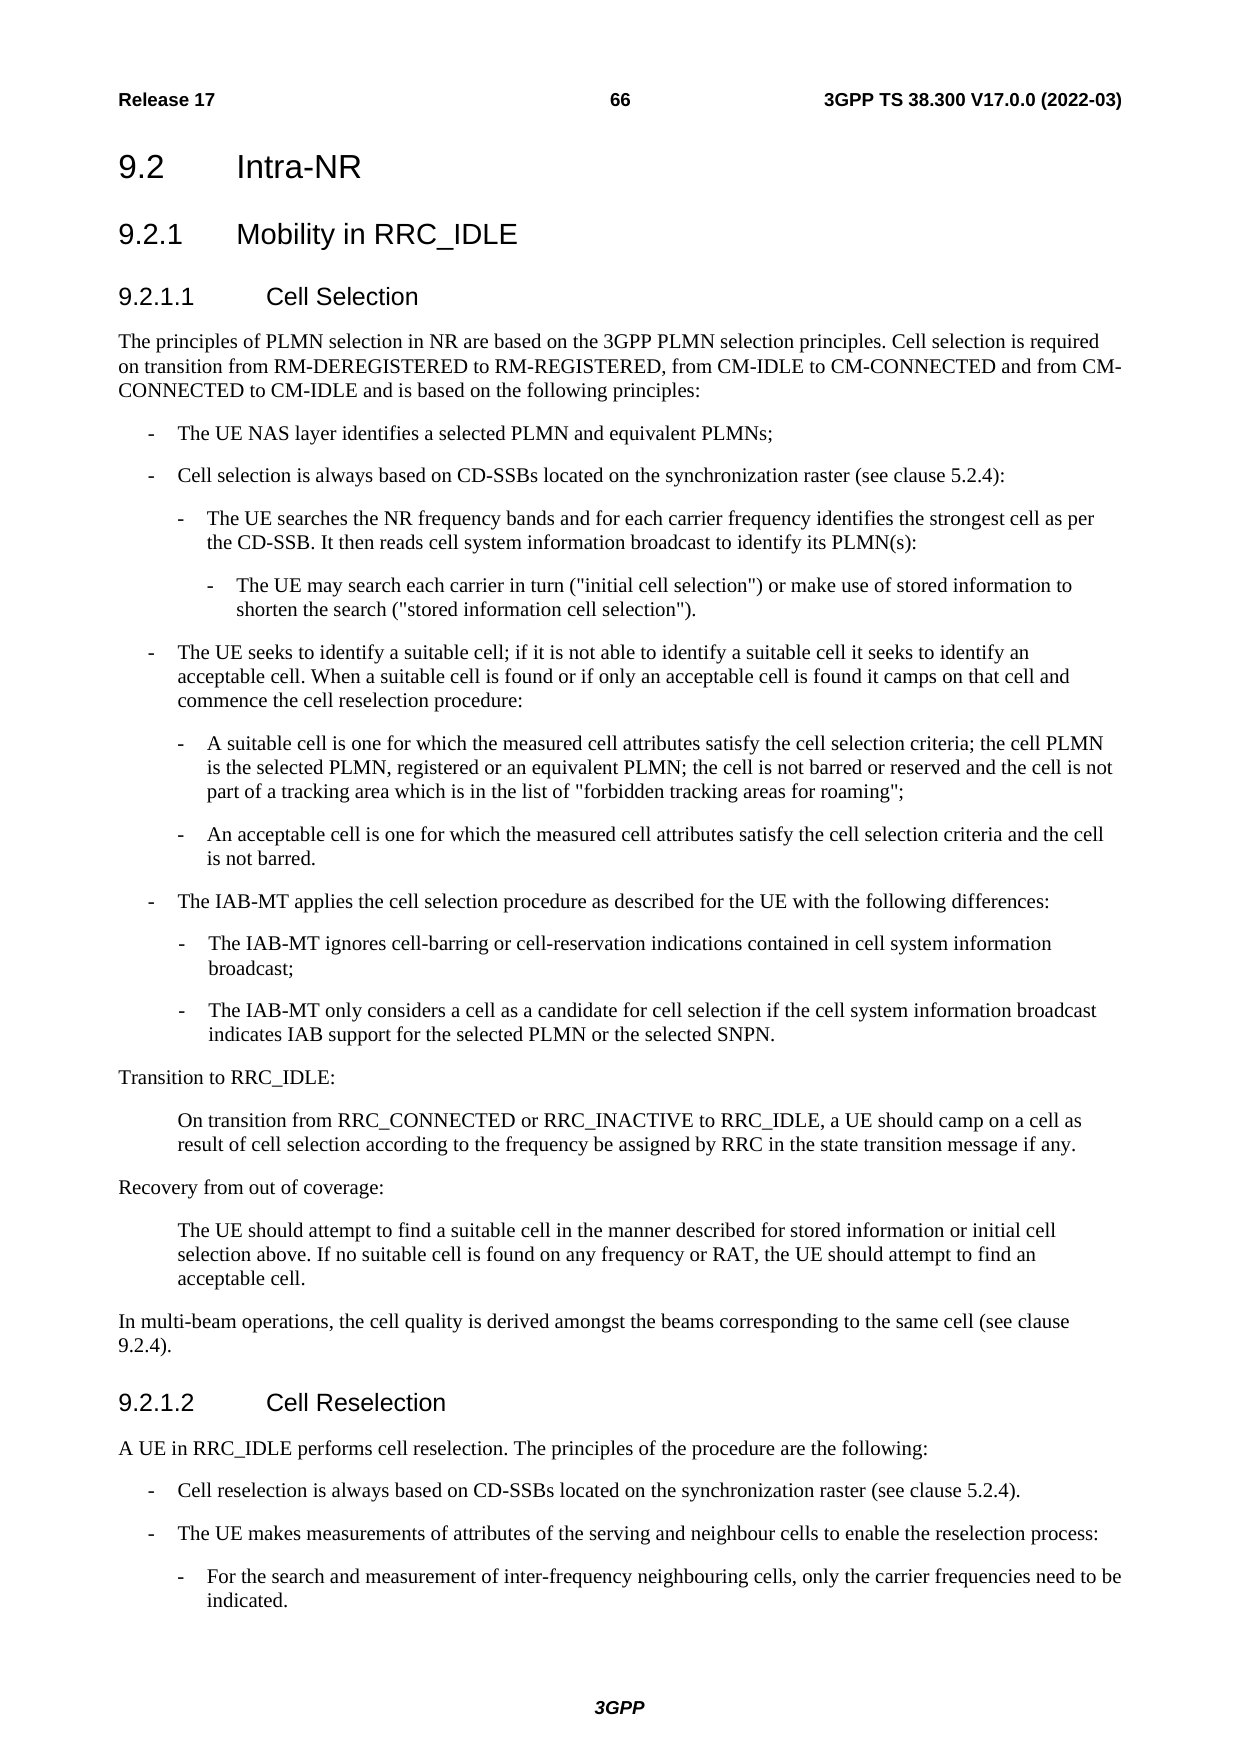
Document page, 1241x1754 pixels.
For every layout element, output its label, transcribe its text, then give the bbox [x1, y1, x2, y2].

text - Cell reselection is always based on CD-SSBs located on the synchronization raster (see clause 5.2.4). [148, 1478, 1122, 1502]
text - The UE makes measurements of attributes of the serving and neighbour cells to enable the reselection process: [148, 1521, 1122, 1545]
text - The IAB-MT ignores cell-barring or cell-reservation indications contained in cell system information broadcast; [178, 931, 1122, 979]
subtitle 9.2 Intra-NR [118, 147, 1122, 186]
text The principles of PLMN selection in NR are based on the 3GPP PLMN selection principles. Cell selection is required on transition from RM-DEREGISTERED to RM-REGISTERED, from CM-IDLE to CM-CONNECTED and from CM-CONNECTED to CM-IDLE and is based on the following principles: [118, 329, 1122, 402]
text - The UE may search each carrier in turn ("initial cell selection") or make use of stored information to shorten the search ("stored information cell selection"). [207, 573, 1122, 621]
text The UE should attempt to find a suitable cell in the manner described for stored information or initial cell selection above. If no suitable cell is found on any frequency or RAT, the UE should attempt to find an acceptable cell. [148, 1218, 1122, 1290]
text - The UE seeks to identify a suitable cell; if it is not able to identify a suitable cell it seeks to identify an acceptable cell. When a suitable cell is found or if only an acceptable cell is found it camps on that cell and commence the cell reselection procedure: [148, 640, 1122, 712]
text In multi-beam operations, the cell quality is derived amongst the beams corresponding to the same cell (see clause 9.2.4). [118, 1308, 1122, 1357]
text On transition from RRC_CONNECTED or RRC_INACTIVE to RRC_IDLE, a UE should camp on a cell as result of cell selection according to the frequency be assigned by RRC in the state transition message if any. [148, 1108, 1122, 1156]
text - The UE NAS layer identifies a selected PLMN and equivalent PLMNs; [148, 420, 1122, 444]
text Recovery from out of coverage: [118, 1175, 1122, 1199]
text - Cell selection is always based on CD-SSBs located on the synchronization raster (see clause 5.2.4): [148, 463, 1122, 487]
text A UE in RRC_IDLE performs cell reselection. The principles of the procedure are the following: [118, 1435, 1122, 1459]
text Transition to RRC_IDLE: [118, 1065, 1122, 1089]
subtitle 9.2.1 Mobility in RRC_IDLE [118, 217, 1122, 251]
text - A suitable cell is one for which the measured cell attributes satisfy the cell selection criteria; the cell PLMN is the selected PLMN, registered or an equivalent PLMN; the cell is not barred or reserved and the cell is not part of a tracking area which is in the list of "forbidden tracking areas for roaming"; [177, 731, 1122, 803]
subtitle 9.2.1.2 Cell Reselection [118, 1388, 1122, 1417]
text - For the search and measurement of inter-frequency neighbouring cells, only the carrier frequencies need to be indicated. [177, 1564, 1122, 1612]
text - The UE searches the NR frequency bands and for each carrier frequency identifies the strongest cell as per the CD-SSB. It then reads cell system information broadcast to identify its PLMN(s): [177, 506, 1122, 554]
text - An acceptable cell is one for which the measured cell attributes satisfy the cell selection criteria and the cell is not barred. [177, 822, 1122, 870]
text - The IAB-MT applies the cell selection procedure as described for the UE with the following differences: [148, 888, 1122, 913]
text - The IAB-MT only considers a cell as a candidate for cell selection if the cell system information broadcast indicates IAB support for the selected PLMN or the selected SNPN. [178, 998, 1122, 1046]
subtitle 9.2.1.1 Cell Selection [118, 282, 1122, 311]
